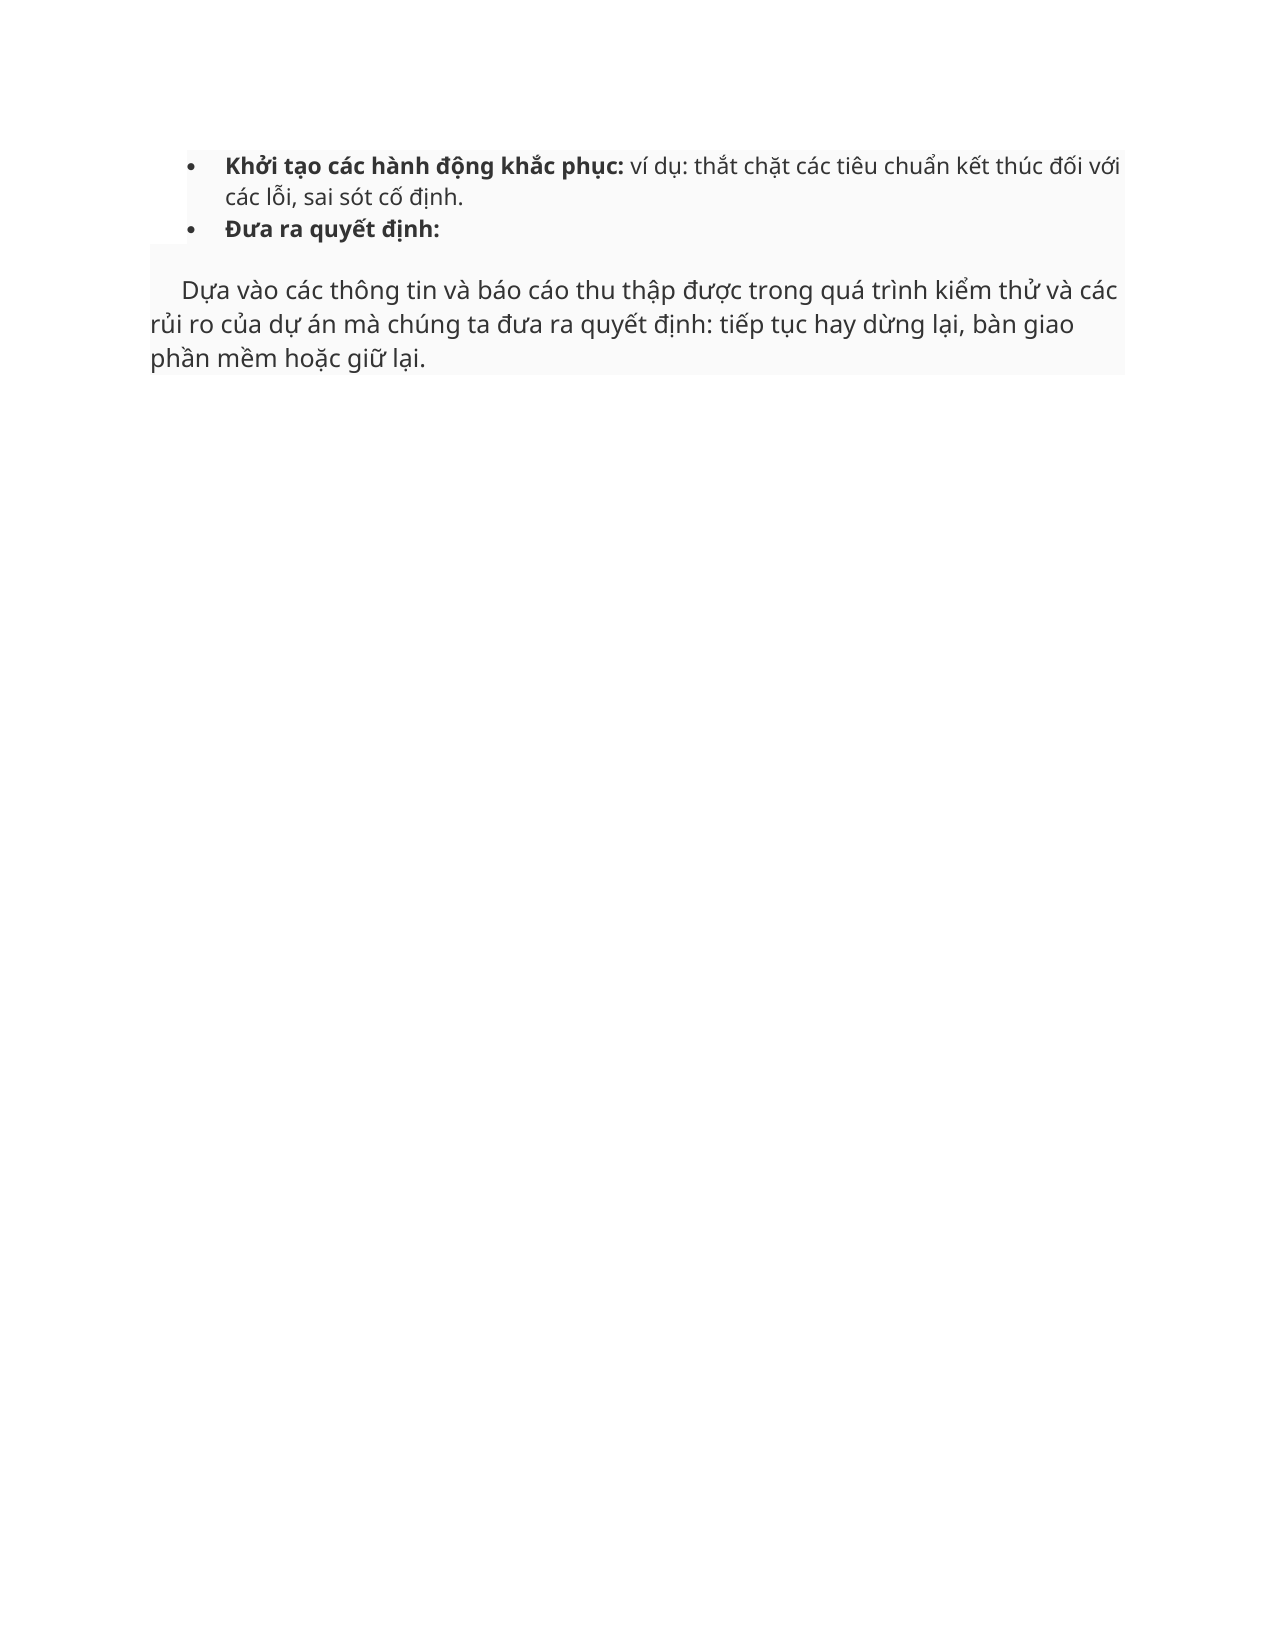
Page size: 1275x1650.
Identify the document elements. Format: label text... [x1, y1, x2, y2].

list Đưa ra quyết định: [187, 212, 1125, 244]
text Dựa vào các thông tin và báo cáo thu thập được trong quá trình kiểm thử và các rủi ro của dự án mà chúng ta đưa ra quyết định: tiếp tục hay dừng lại, bàn giao phần mềm hoặc giữ lại. [150, 273, 1125, 375]
list Khởi tạo các hành động khắc phục: ví dụ: thắt chặt các tiêu chuẩn kết thúc đối với các lỗi, sai sót cố định. [187, 150, 1125, 212]
